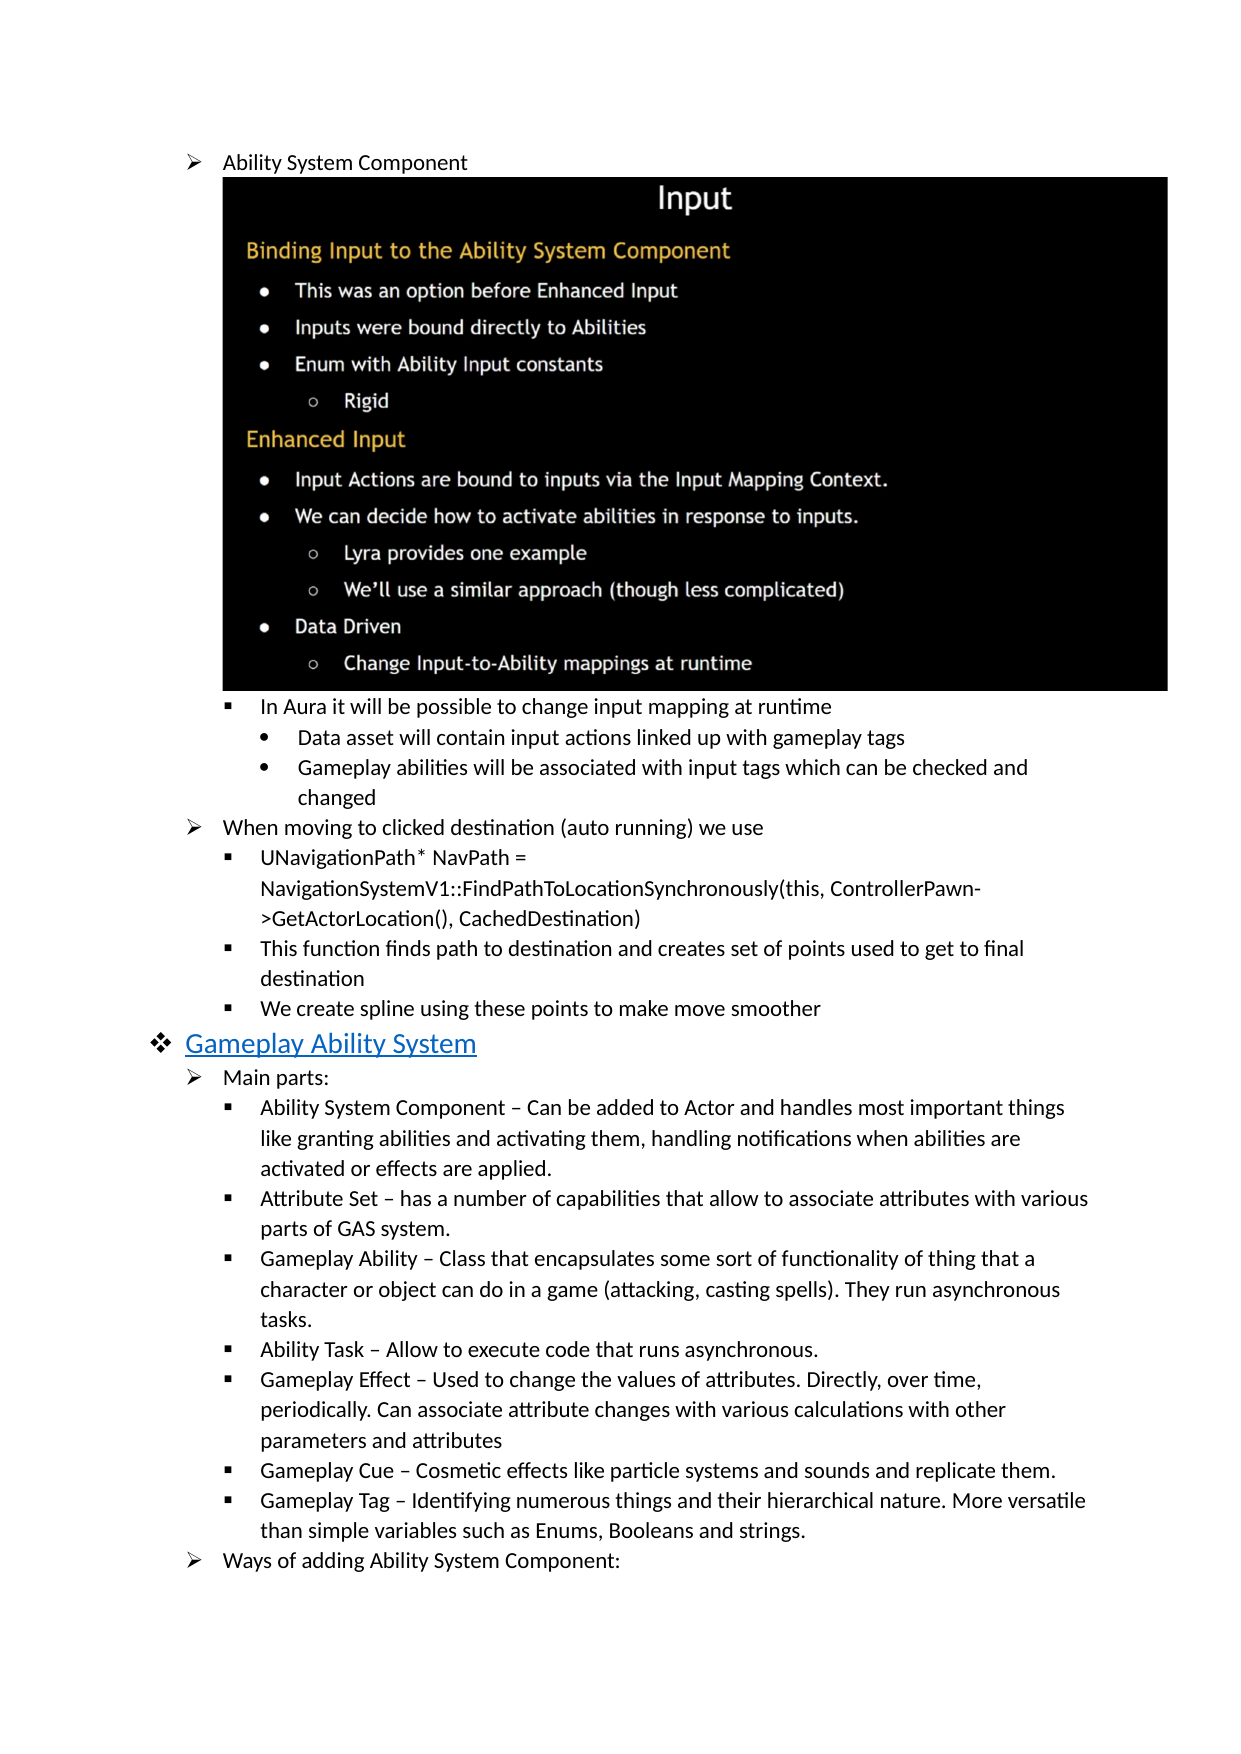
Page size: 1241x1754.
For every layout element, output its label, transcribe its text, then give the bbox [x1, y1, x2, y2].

list Gameplay Tag – Identifying numerous things and their hierarchical nature. More versatile than simple variables such as Enums, Booleans and strings. [223, 1486, 1093, 1544]
list This function finds path to destination and creates set of points used to get to final destination [223, 934, 1093, 992]
list Attribute Set – has a number of capabilities that allow to associate attributes with various parts of GAS system. [223, 1184, 1093, 1242]
list UNavigationPath* NavPath = NavigationSystemV1::FindPathToLocationSynchronously(this, ControllerPawn->GetActorLocation(), CachedDestination) [223, 843, 1093, 932]
list Ways of adding Ability System Component: [185, 1547, 1093, 1574]
list Gameplay Ability System [148, 1025, 1093, 1060]
list Ability System Component – Can be added to Actor and handles most important things like granting abilities and activating them, handling notifications when abilities are activated or effects are applied. [223, 1093, 1093, 1182]
list Gameplay Effect – Used to change the values of attributes. Directly, over time, periodically. Can associate attribute changes with various calculations with other parameters and attributes [223, 1365, 1093, 1454]
list In Aura it will be possible to change input mapping at runtime [223, 692, 1093, 721]
list When moving to clicked destination (auto running) we use [185, 813, 1093, 841]
list Data asset will contain input actions linked up with gameplay tags [260, 723, 1093, 751]
list Gameplay Ability – Class that encapsulates some sort of functionality of thing that a character or object can do in a game (attacking, casting spells). They run asynchronous tasks. [223, 1244, 1093, 1333]
list Gameplay abilities will be associated with input tags which can be checked and changed [260, 753, 1093, 811]
list Gameplay Cue – Cosmetic effects like particle systems and sounds and replicate them. [223, 1456, 1093, 1484]
picture [222, 177, 1168, 691]
list Main parts: [185, 1063, 1093, 1091]
list Ability Task – Allow to execute code that runs asynchronous. [223, 1335, 1093, 1363]
list We create spline using these points to make move smoother [223, 994, 1093, 1023]
